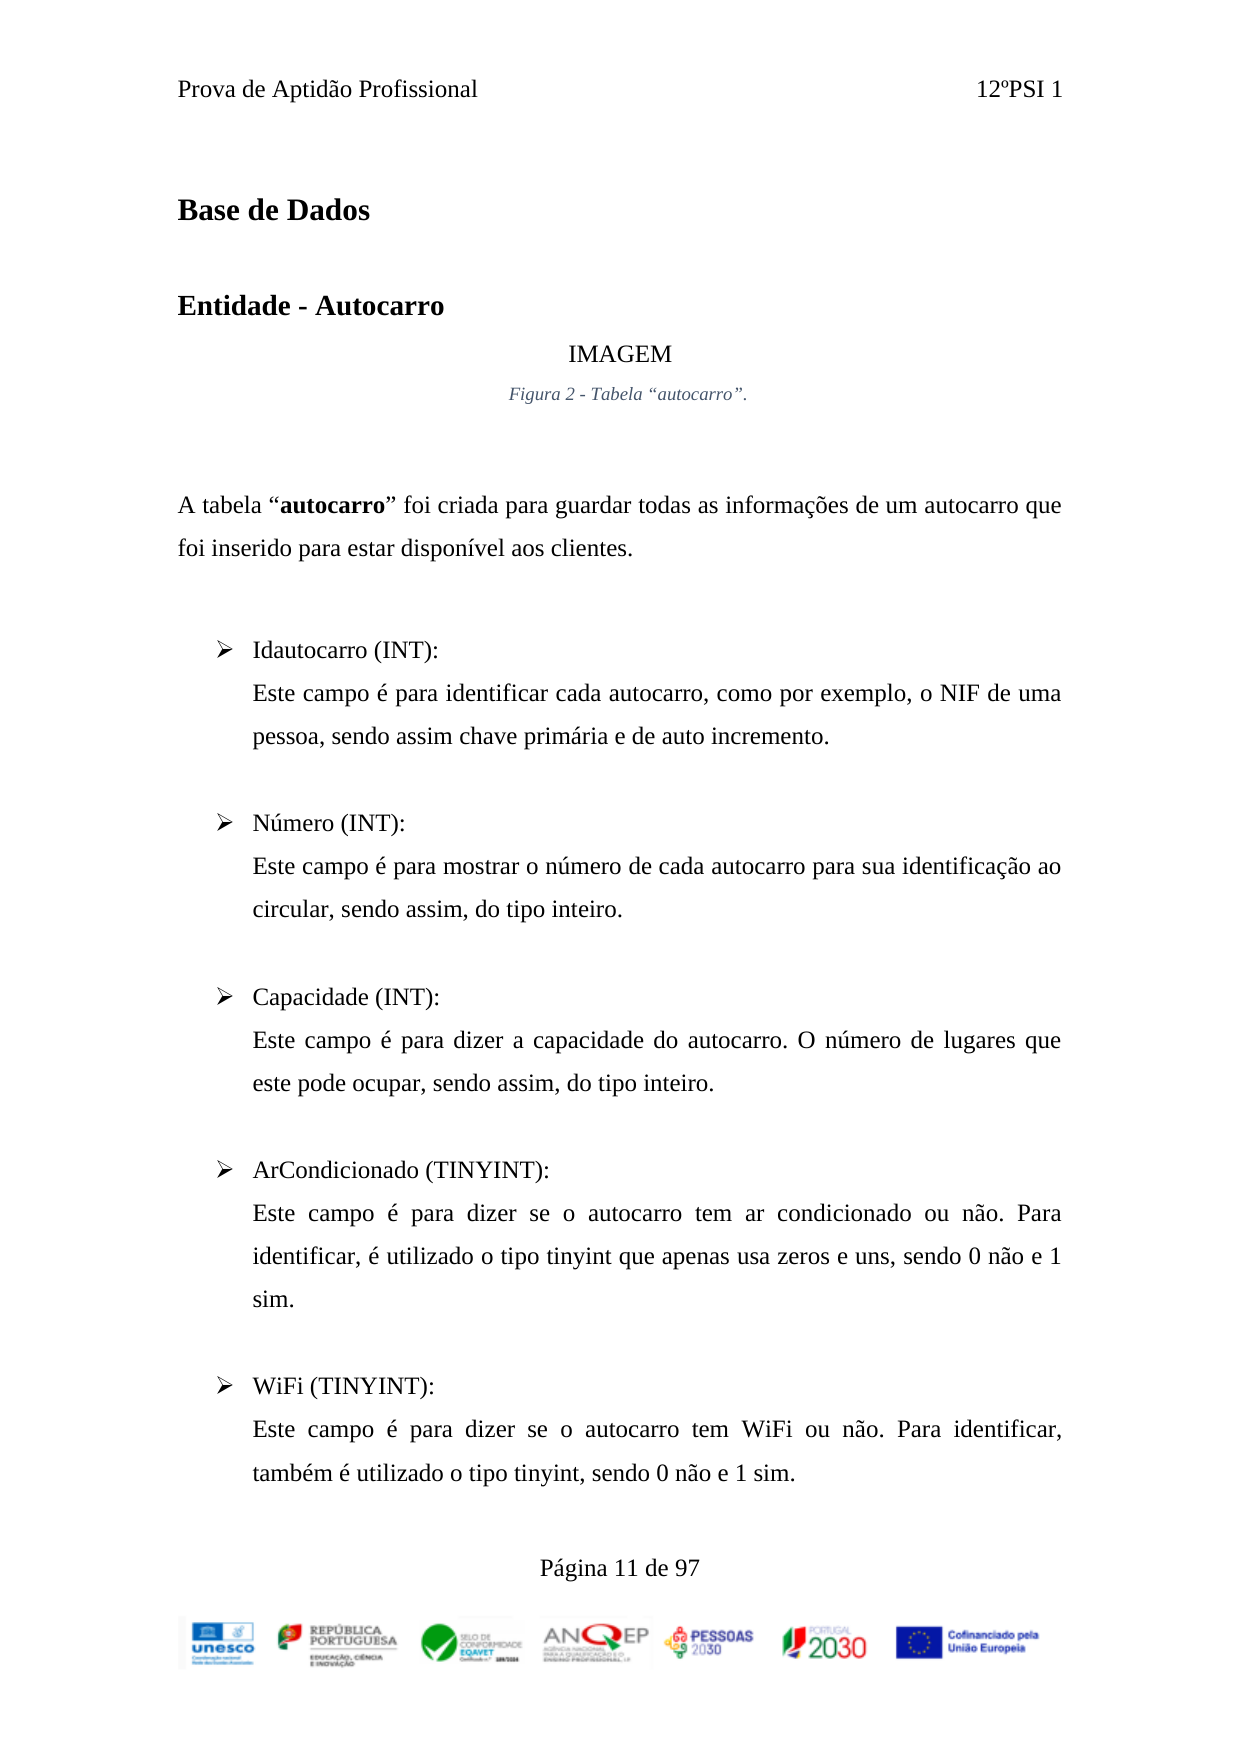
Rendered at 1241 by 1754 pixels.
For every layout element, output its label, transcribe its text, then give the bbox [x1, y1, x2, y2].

picture [177, 1615, 1084, 1677]
text A tabela “autocarro” foi criada para guardar todas as informações de um autocarro que foi inserido para estar disponível aos clientes. [177, 490, 1063, 562]
list Este campo é para dizer se o autocarro tem WiFi ou não. Para identificar, também é utilizado o tipo tinyint, sendo 0 não e 1 sim. [252, 1414, 1063, 1486]
list Este campo é para identificar cada autocarro, como por exemplo, o NIF de uma pessoa, sendo assim chave primária e de auto incremento. [252, 678, 1063, 750]
text IMAGEM [177, 339, 1063, 368]
list Capacidade (INT): [215, 982, 1063, 1010]
list Número (INT): [215, 808, 1063, 837]
list Este campo é para mostrar o número de cada autocarro para sua identificação ao circular, sendo assim, do tipo inteiro. [252, 851, 1063, 923]
list WiFi (TINYINT): [215, 1371, 1063, 1400]
list Este campo é para dizer a capacidade do autocarro. O número de lugares que este pode ocupar, sendo assim, do tipo inteiro. [252, 1025, 1063, 1097]
subtitle Base de Dados [177, 191, 1063, 227]
list Este campo é para dizer se o autocarro tem ar condicionado ou não. Para identificar, é utilizado o tipo tinyint que apenas usa zeros e uns, sendo 0 não e 1 sim. [252, 1198, 1063, 1313]
list ArCondicionado (TINYINT): [215, 1155, 1063, 1184]
list Idautocarro (INT): [215, 635, 1063, 664]
text Entidade - Autocarro [177, 288, 1063, 322]
